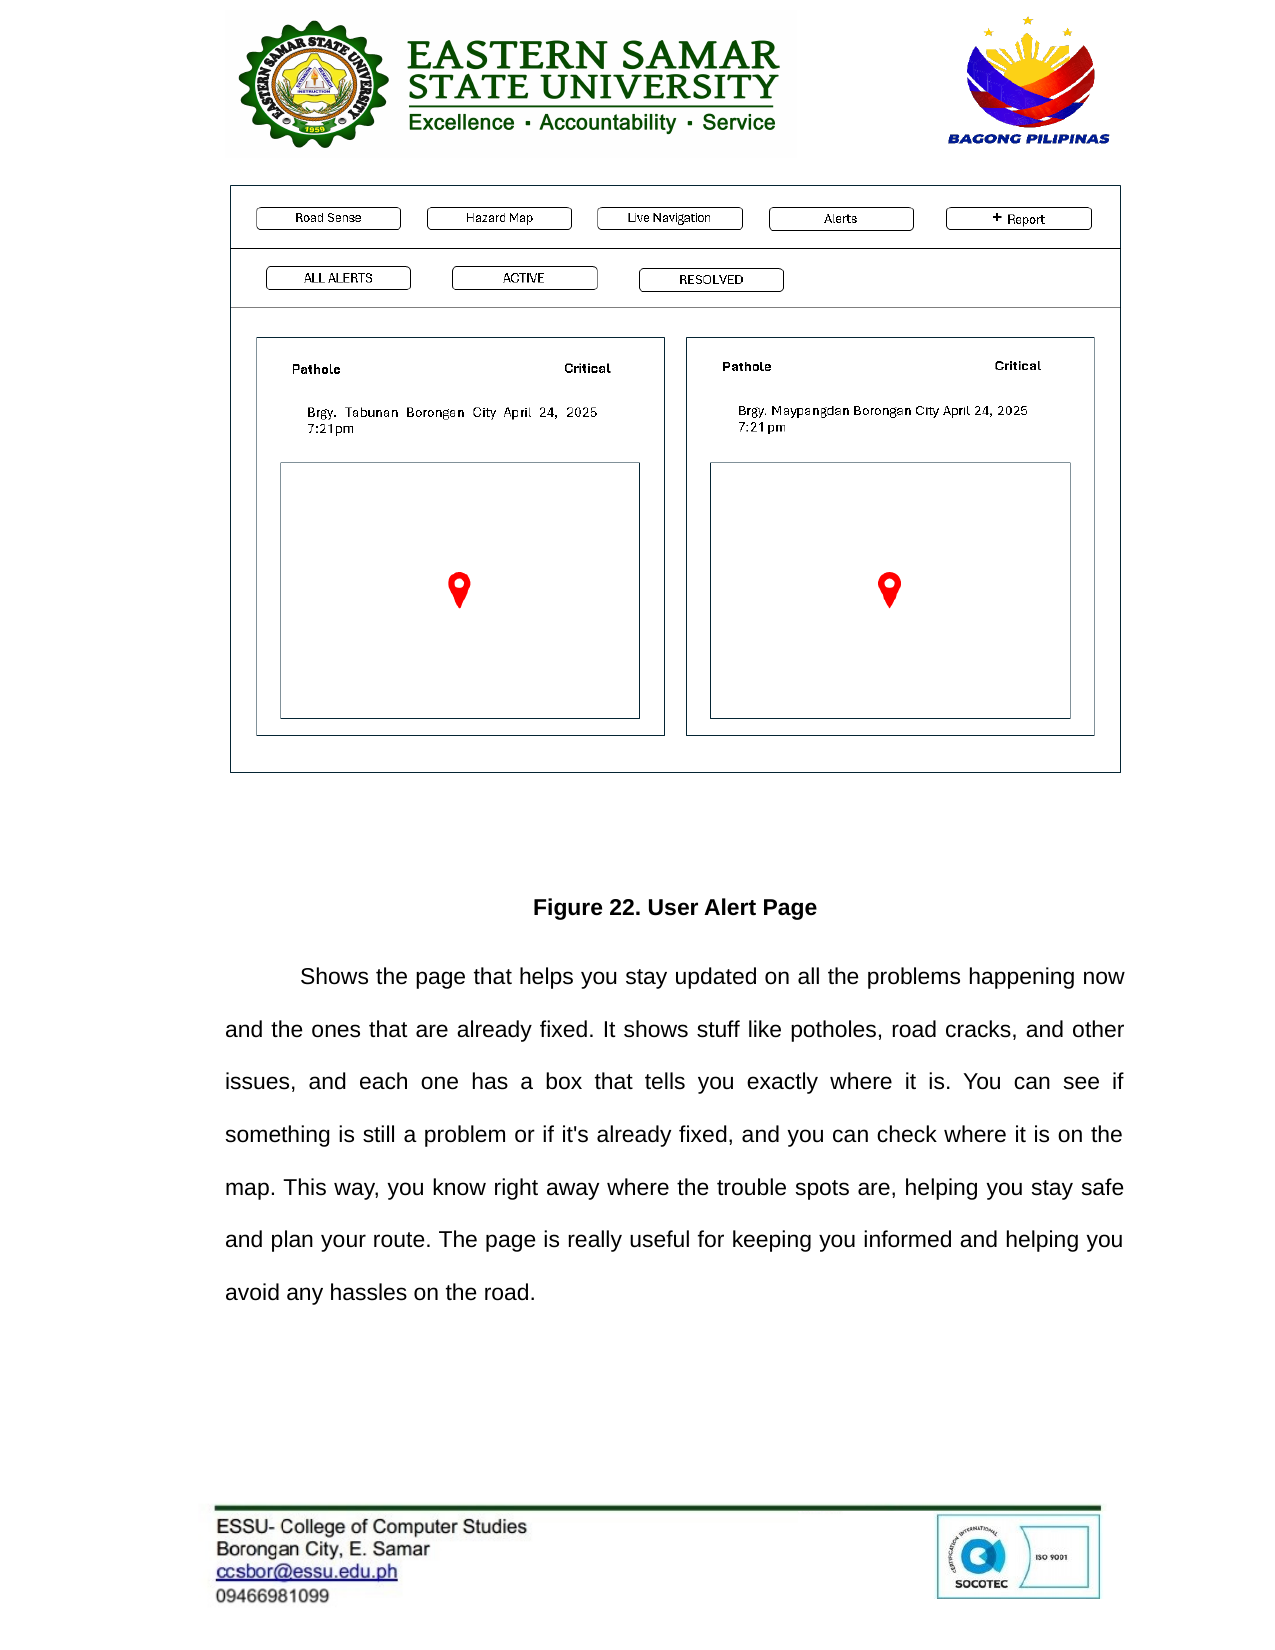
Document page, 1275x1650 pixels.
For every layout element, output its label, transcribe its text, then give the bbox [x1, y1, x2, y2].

picture [943, 14, 1114, 147]
picture [225, 10, 797, 158]
picture [225, 177, 1125, 780]
text Figure 22. User Alert Page [225, 893, 1125, 920]
picture [180, 1485, 1145, 1650]
text Shows the page that helps you stay updated on all the problems happening now and the ones that are already fixed. It shows stuff like potholes, road cracks, and other issues, and each one has a box that tells you exactly where it is. You can see if something is still a problem or if it's already fixed, and you can check where it is on the map. This way, you know right away where the trouble spots are, helping you stay safe and plan your route. The page is really useful for keeping you informed and helping you avoid any hassles on the road. [225, 963, 1125, 1306]
